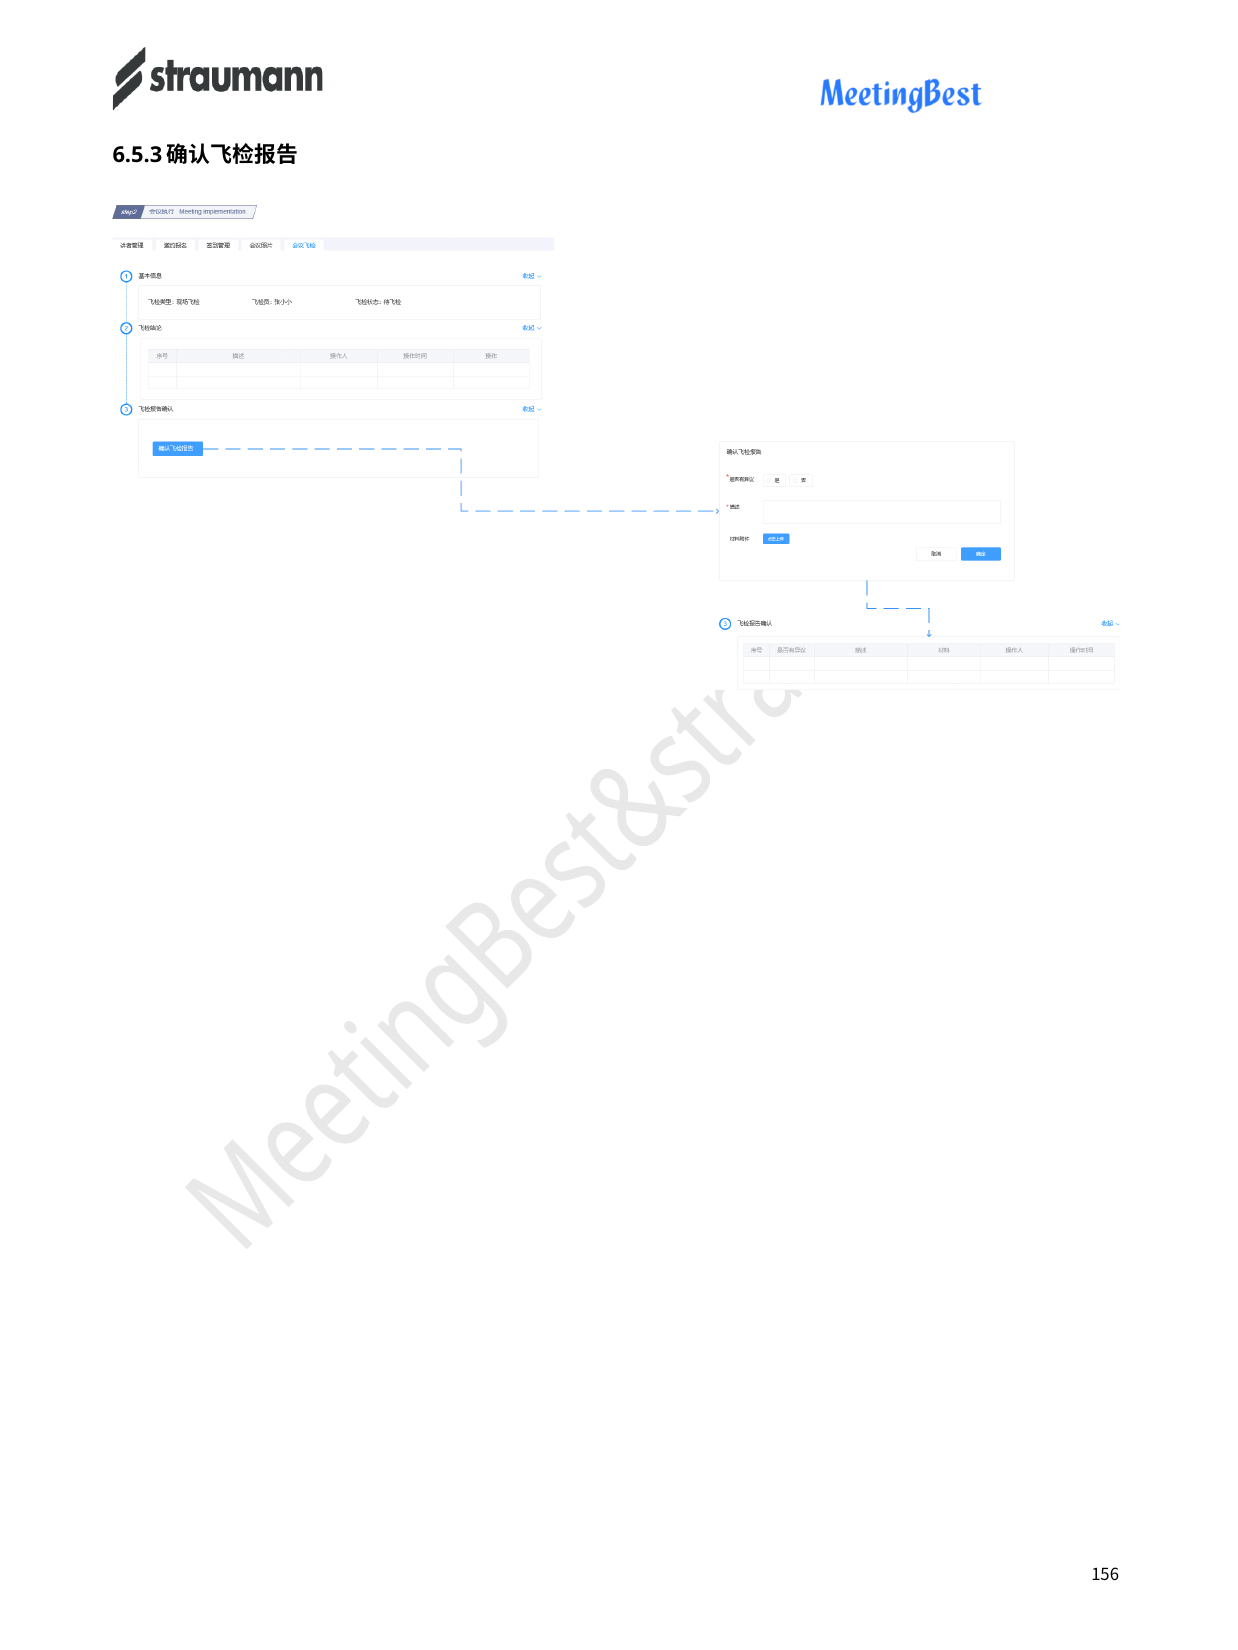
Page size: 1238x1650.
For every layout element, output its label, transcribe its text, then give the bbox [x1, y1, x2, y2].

subtitle 6.5.3确认飞检报告 [112, 137, 1119, 169]
picture [812, 70, 989, 114]
picture [112, 45, 323, 114]
picture [112, 205, 1120, 690]
